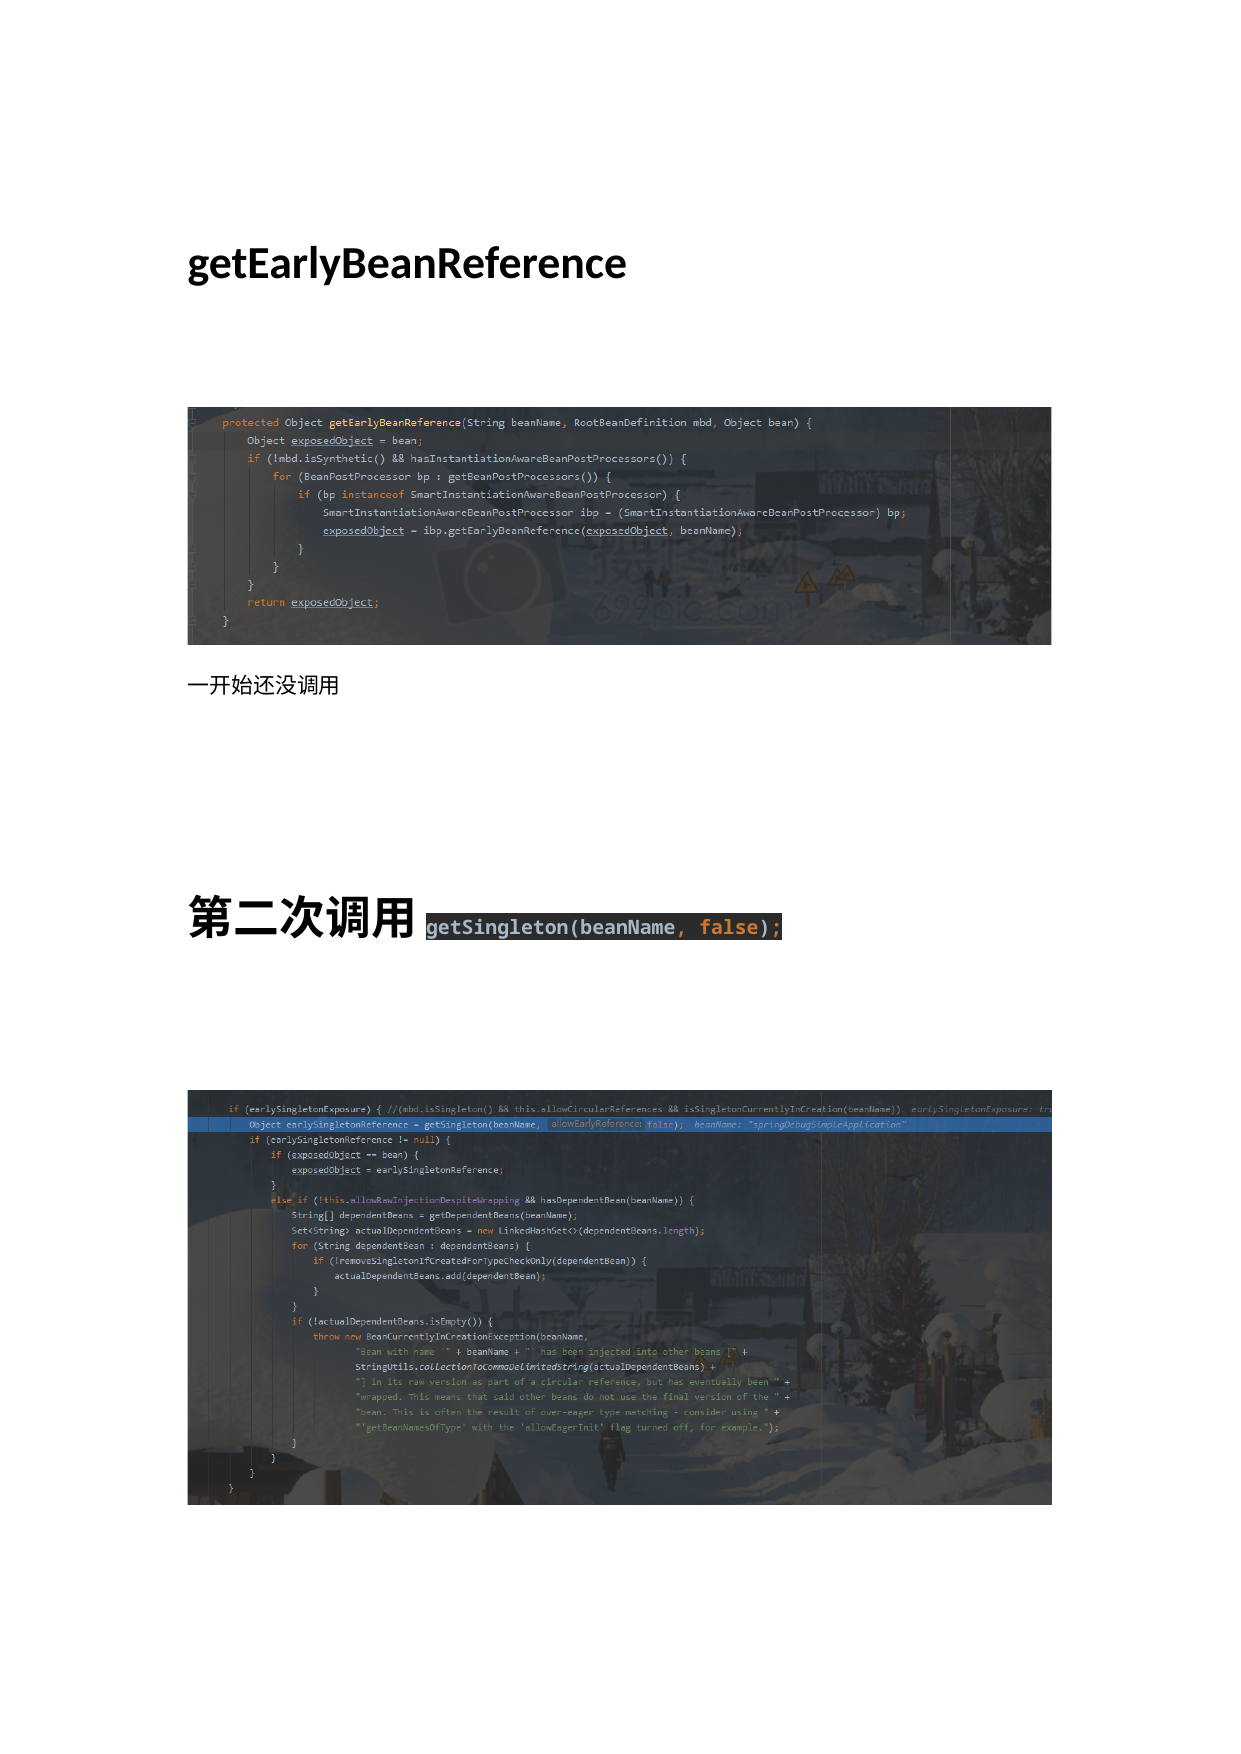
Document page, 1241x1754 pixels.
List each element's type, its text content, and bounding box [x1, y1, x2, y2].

subtitle 第二次调用getSingleton(beanName, false); [187, 865, 1053, 963]
text 一开始还没调用 [187, 667, 1053, 700]
picture [187, 407, 1052, 645]
picture [187, 1090, 1052, 1505]
subtitle getEarlyBeanReference [187, 230, 1053, 295]
